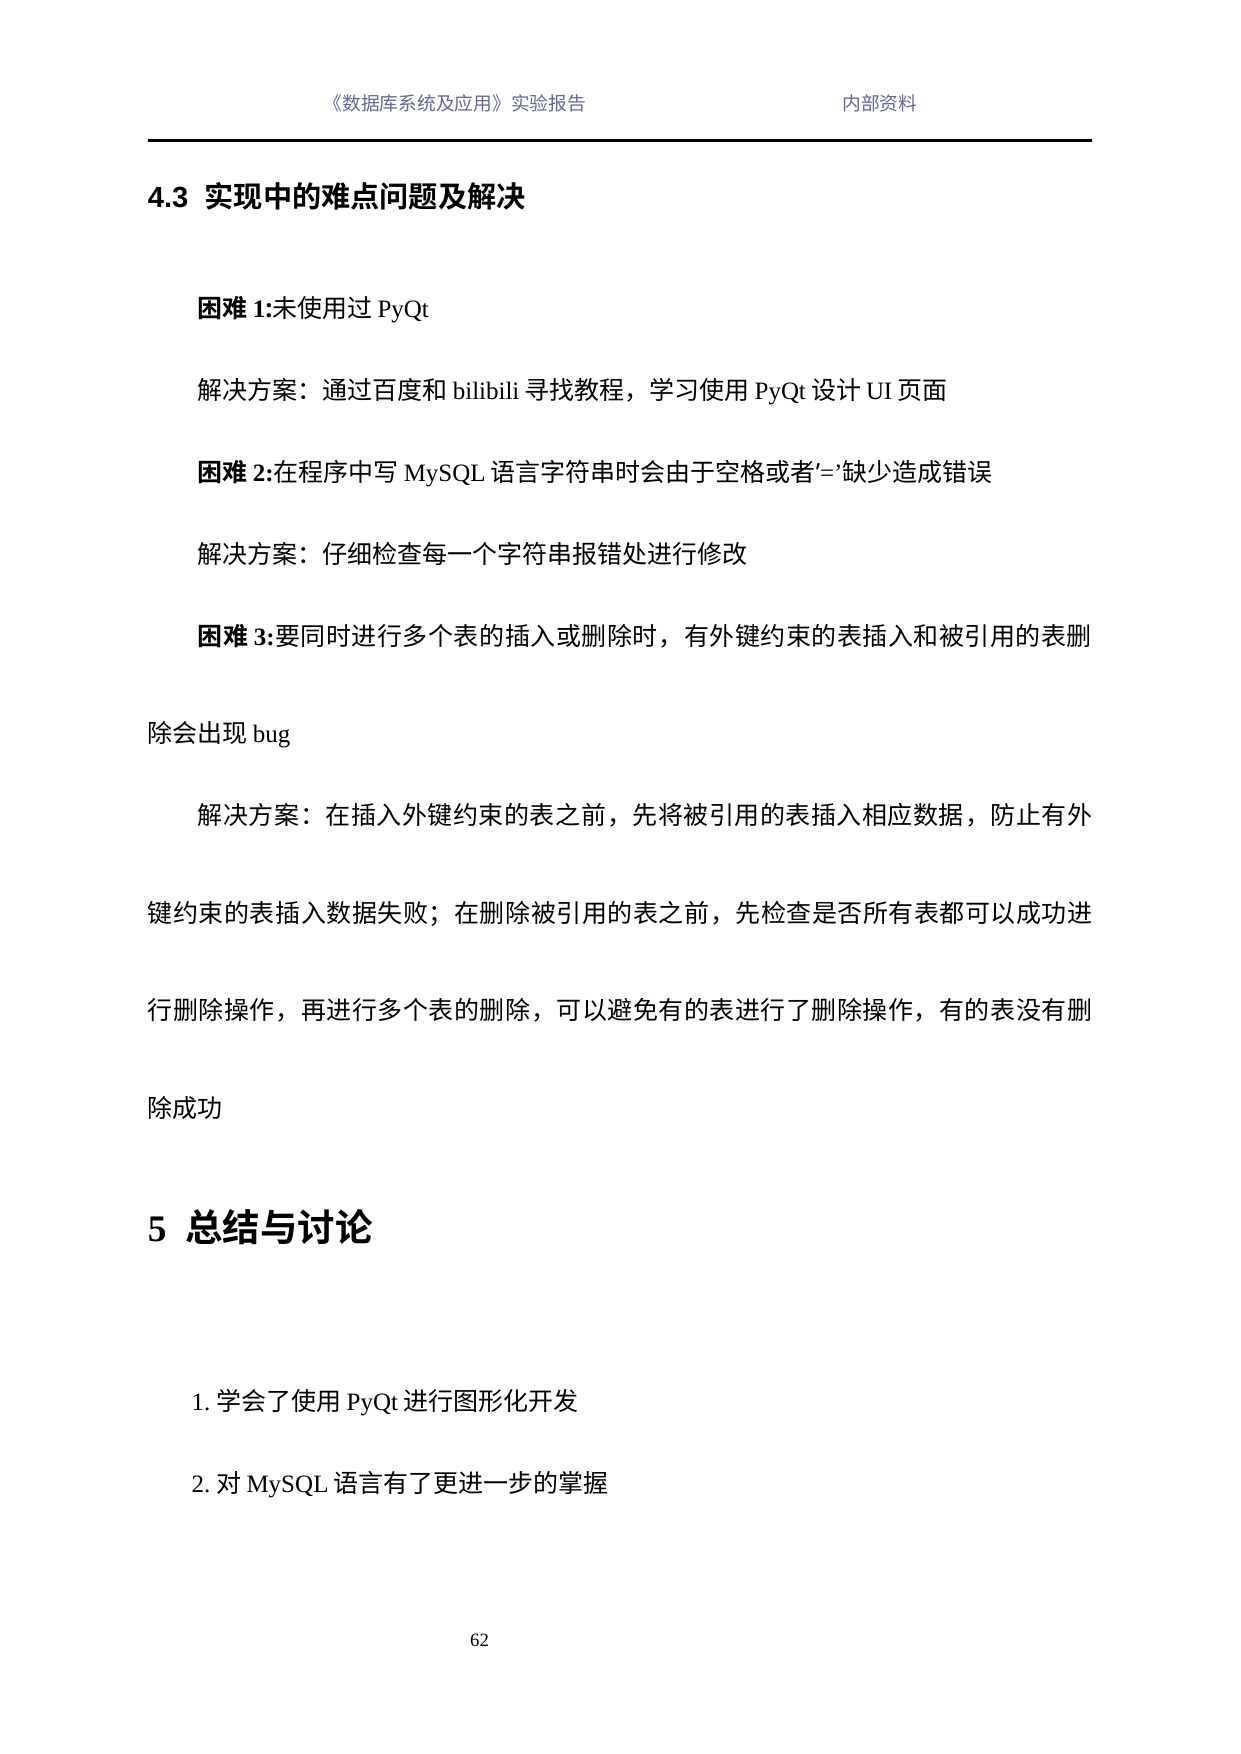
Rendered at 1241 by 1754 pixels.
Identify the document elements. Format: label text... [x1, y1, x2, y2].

text 困难3:要同时进行多个表的插入或删除时，有外键约束的表插入和被引用的表删除会出现bug [148, 603, 1092, 766]
text 解决方案：在插入外键约束的表之前，先将被引用的表插入相应数据，防止有外键约束的表插入数据失败；在删除被引用的表之前，先检查是否所有表都可以成功进行删除操作，再进行多个表的删除，可以避免有的表进行了删除操作，有的表没有删除成功 [148, 783, 1092, 1140]
subtitle 4.3 实现中的难点问题及解决 [148, 162, 1092, 227]
list 对MySQL语言有了更进一步的掌握 [148, 1450, 1092, 1515]
text 困难1:未使用过PyQt [148, 275, 1092, 340]
text 解决方案：通过百度和bilibili寻找教程，学习使用PyQt设计UI页面 [148, 357, 1092, 422]
text 困难2:在程序中写MySQL语言字符串时会由于空格或者’=’缺少造成错误 [148, 439, 1092, 504]
list 学会了使用PyQt进行图形化开发 [148, 1368, 1092, 1433]
subtitle 5 总结与讨论 [148, 1192, 1092, 1257]
text 解决方案：仔细检查每一个字符串报错处进行修改 [148, 521, 1092, 586]
